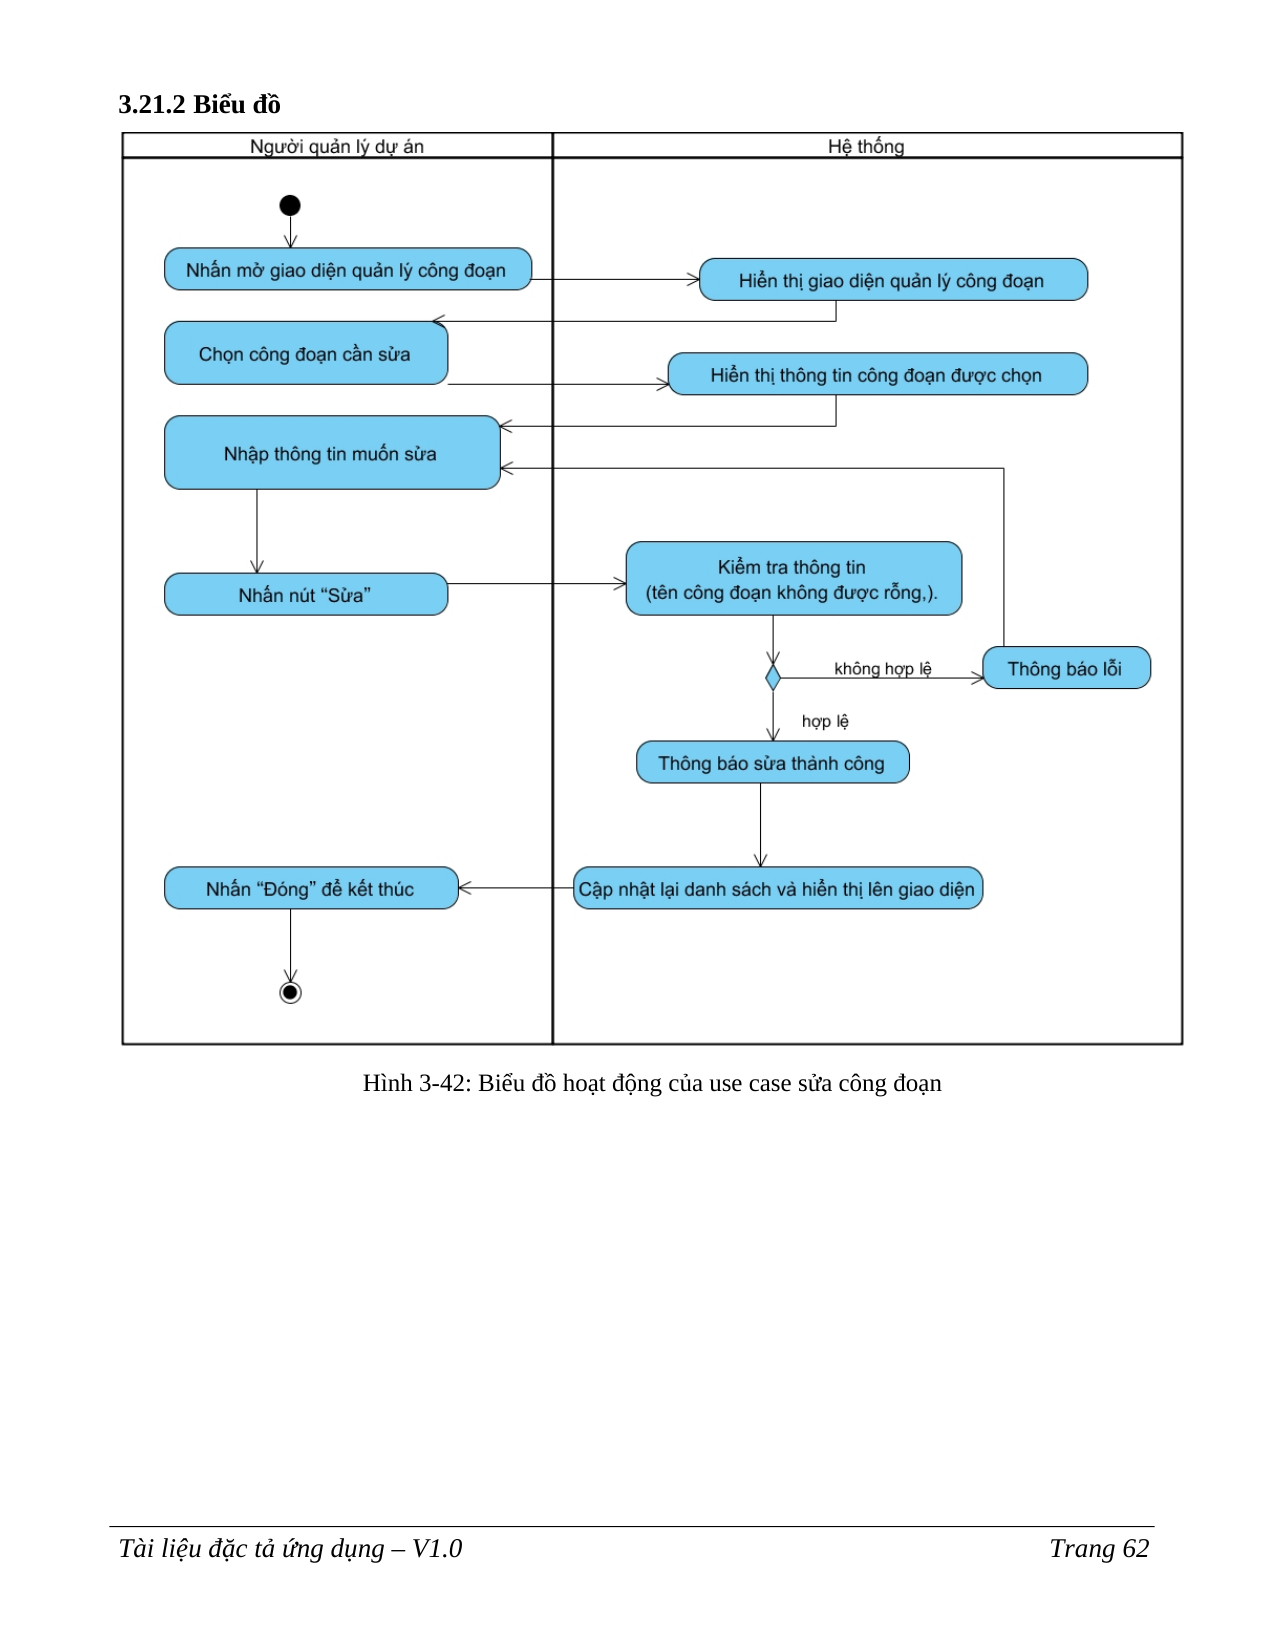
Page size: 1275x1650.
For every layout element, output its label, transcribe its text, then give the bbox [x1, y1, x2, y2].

subtitle Biểu đồ [118, 89, 1186, 120]
picture [118, 132, 1187, 1050]
